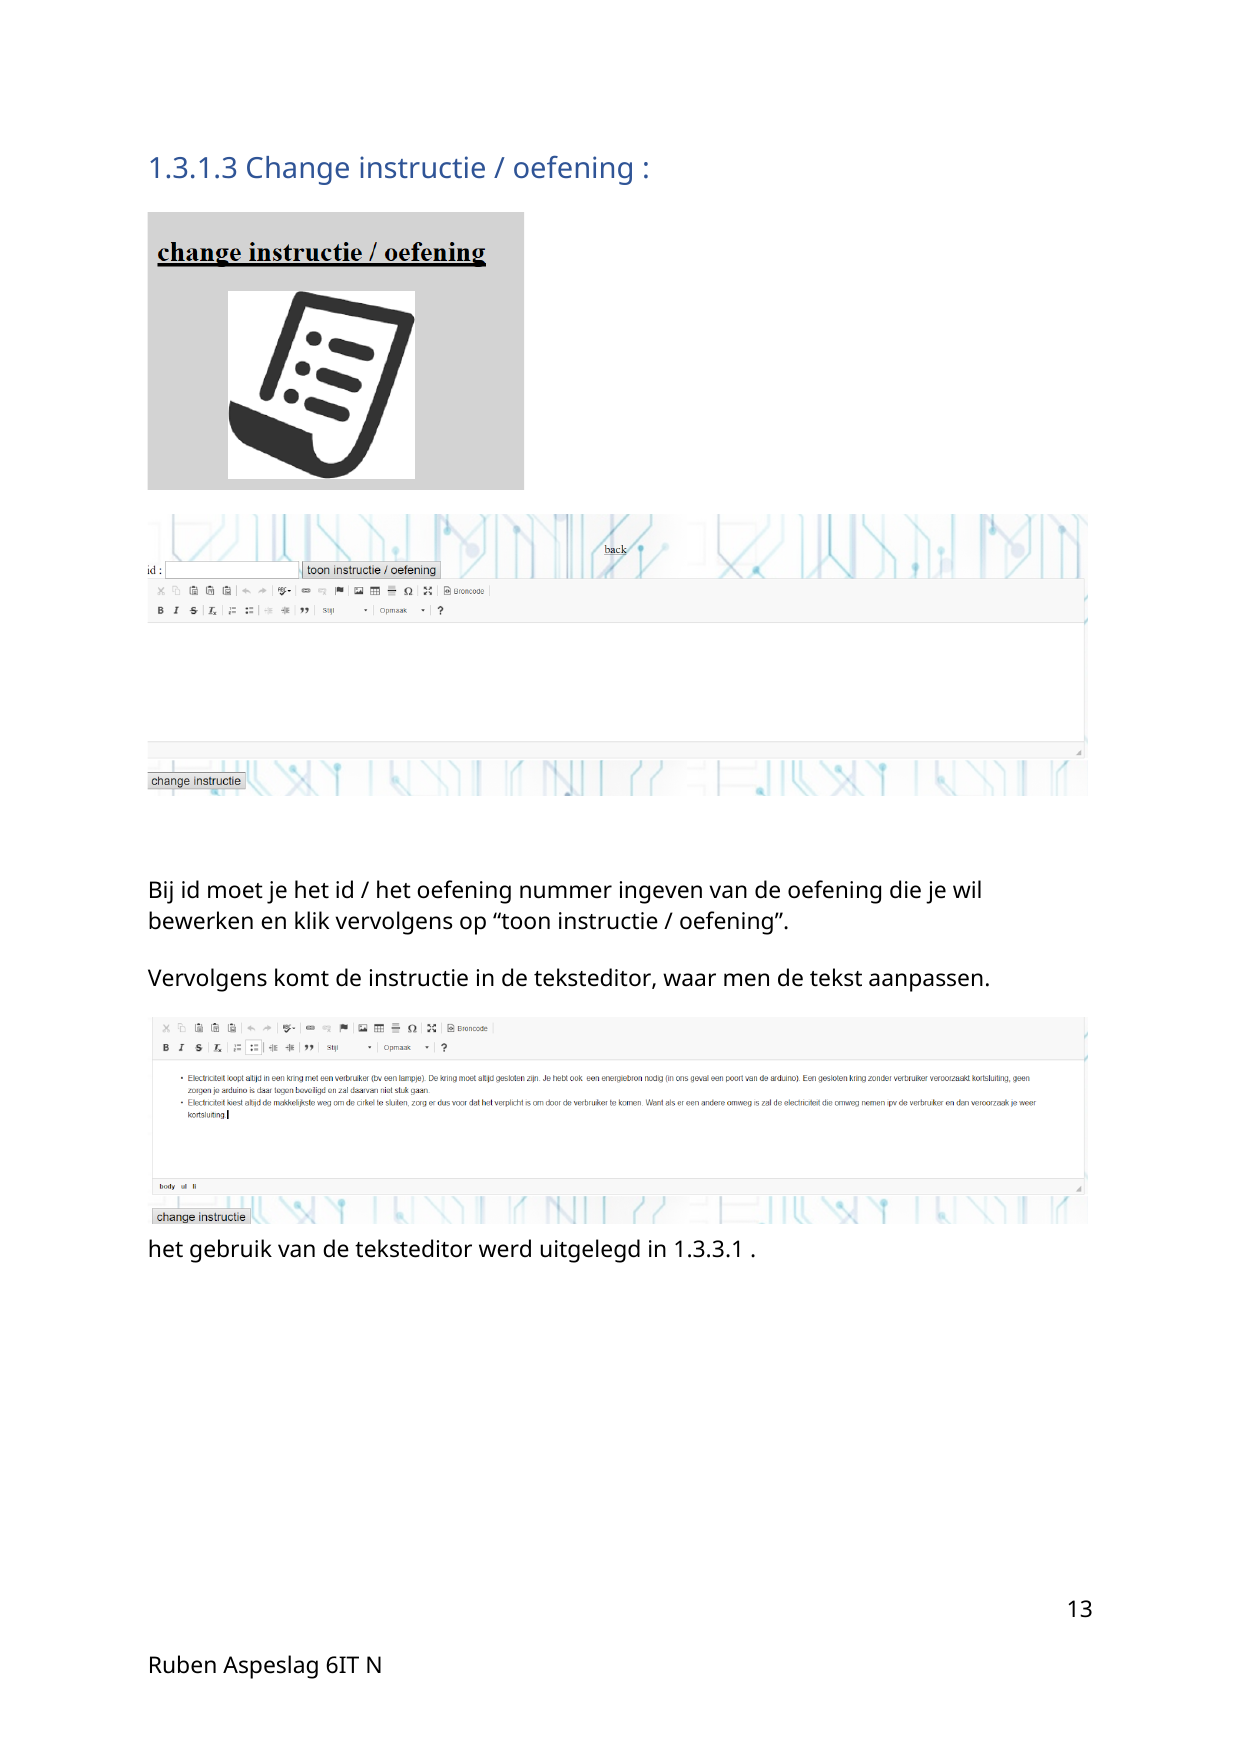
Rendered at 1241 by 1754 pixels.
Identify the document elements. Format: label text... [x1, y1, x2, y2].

picture [147, 212, 525, 490]
subtitle 1.3.1.3 Change instructie / oefening : [148, 148, 1093, 187]
text Bij id moet je het id / het oefening nummer ingeven van de oefening die je wil bewerken en klik vervolgens op “toon instructie / oefening”. [148, 874, 1093, 937]
picture [147, 1017, 1088, 1224]
picture [147, 514, 1088, 796]
text Vervolgens komt de instructie in de teksteditor, waar men de tekst aanpassen. [148, 962, 1093, 993]
